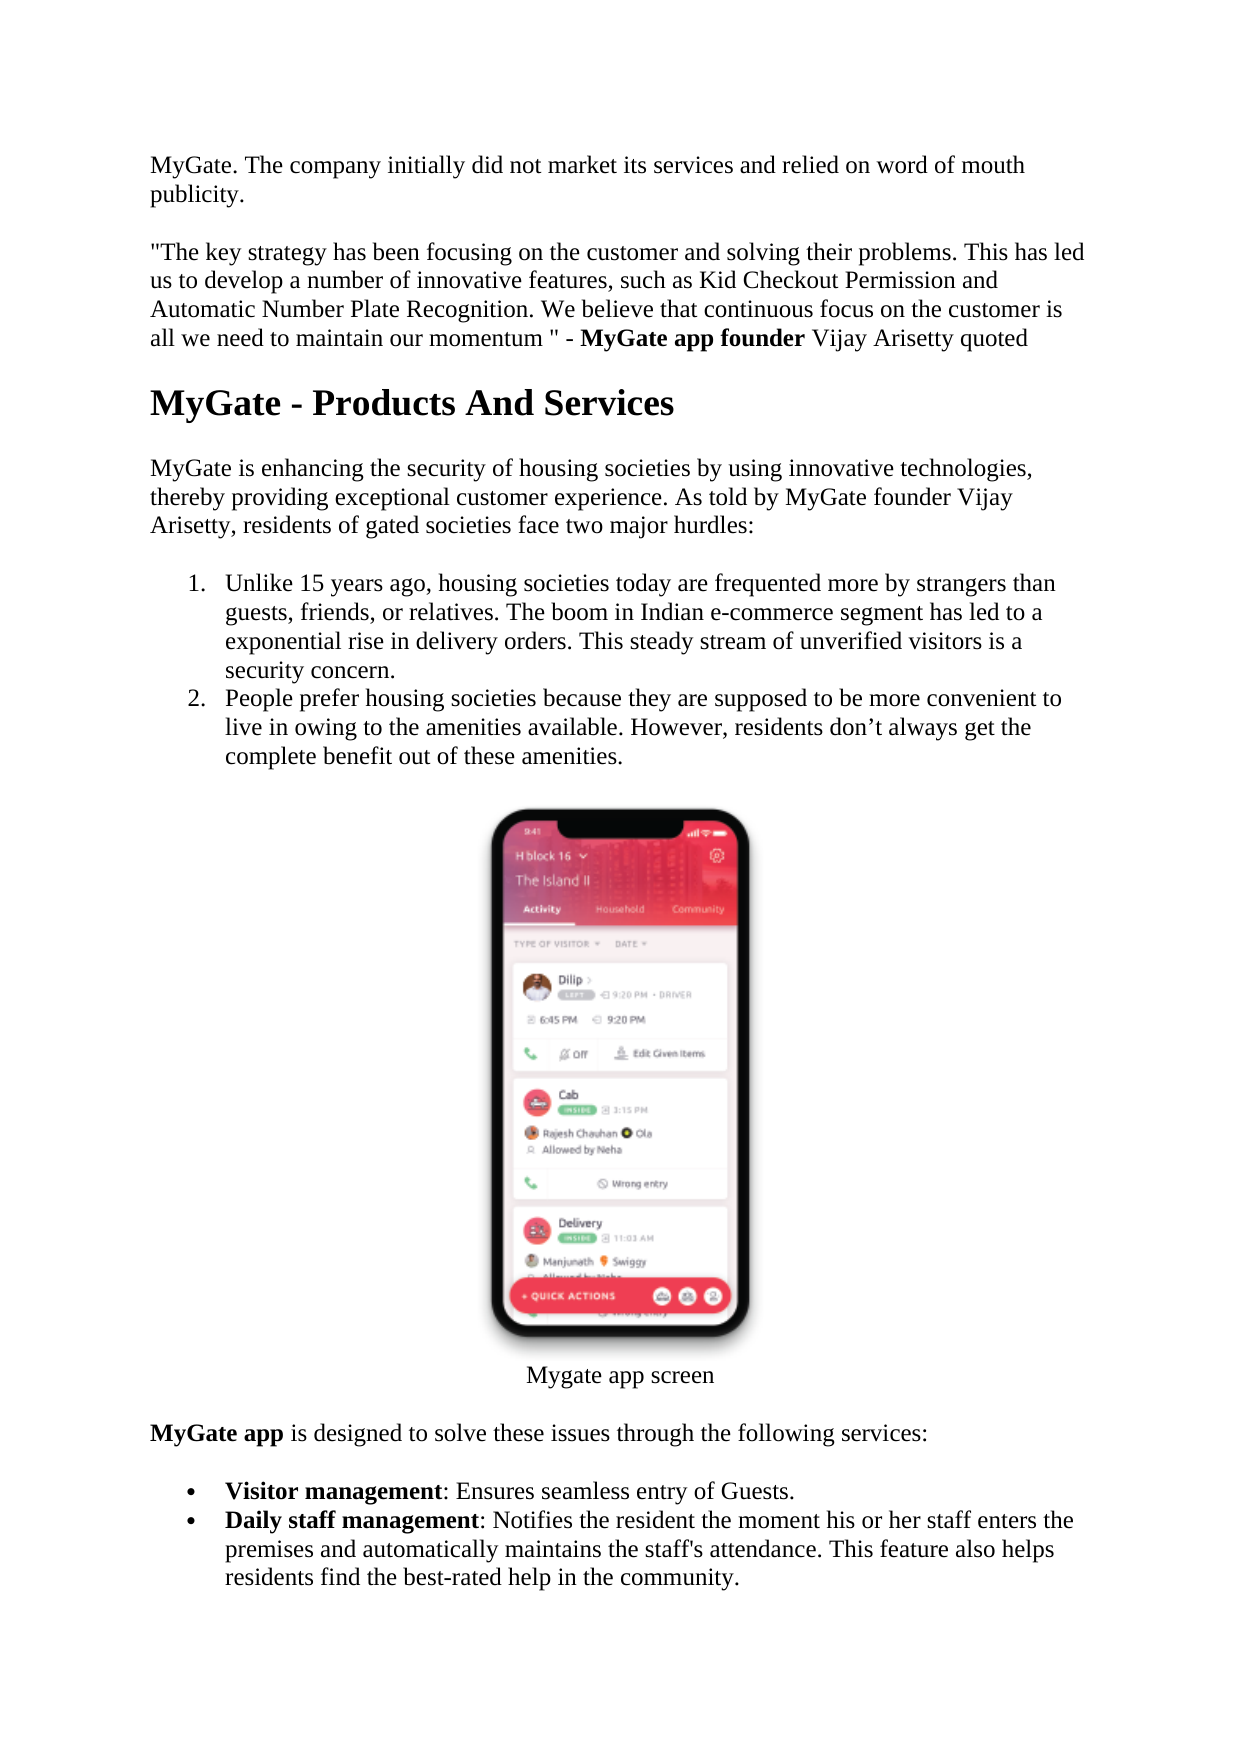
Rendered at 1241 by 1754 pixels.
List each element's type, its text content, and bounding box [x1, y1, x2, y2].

list People prefer housing societies because they are supposed to be more convenient to live in owing to the amenities available. However, residents don’t always get the complete benefit out of these amenities. [187, 683, 1090, 770]
text MyGate is enhancing the security of housing societies by using innovative technologies, thereby providing exceptional customer experience. As told by MyGate founder Vijay Arisetty, residents of gated societies face two major hurdles: [150, 453, 1090, 539]
list Daily staff management: Notifies the resident the moment his or her staff enters the premises and automatically maintains the staff's attendance. This feature also helps residents find the best-rated help in the community. [187, 1505, 1090, 1591]
list Unlike 15 years ago, housing societies today are frequented more by strangers than guests, friends, or relatives. The boom in Indian e-commerce segment has led to a exponential rise in delivery orders. This steady stream of unverified visitors is a security concern. [187, 568, 1090, 683]
text Mygate app screen [150, 1360, 1090, 1389]
list Visitor management: Ensures seamless entry of Guests. [187, 1476, 1090, 1505]
picture [412, 798, 828, 1361]
text MyGate app is designed to solve these issues through the following services: [150, 1418, 1090, 1447]
text MyGate - Products And Services [150, 381, 1090, 424]
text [150, 150, 1090, 207]
text "The key strategy has been focusing on the customer and solving their problems. This has led us to develop a number of innovative features, such as Kid Checkout Permission and Automatic Number Plate Recognition. We believe that continuous focus on the customer is all we need to maintain our momentum " - MyGate app founder Vijay Arisetty quoted [150, 237, 1090, 352]
